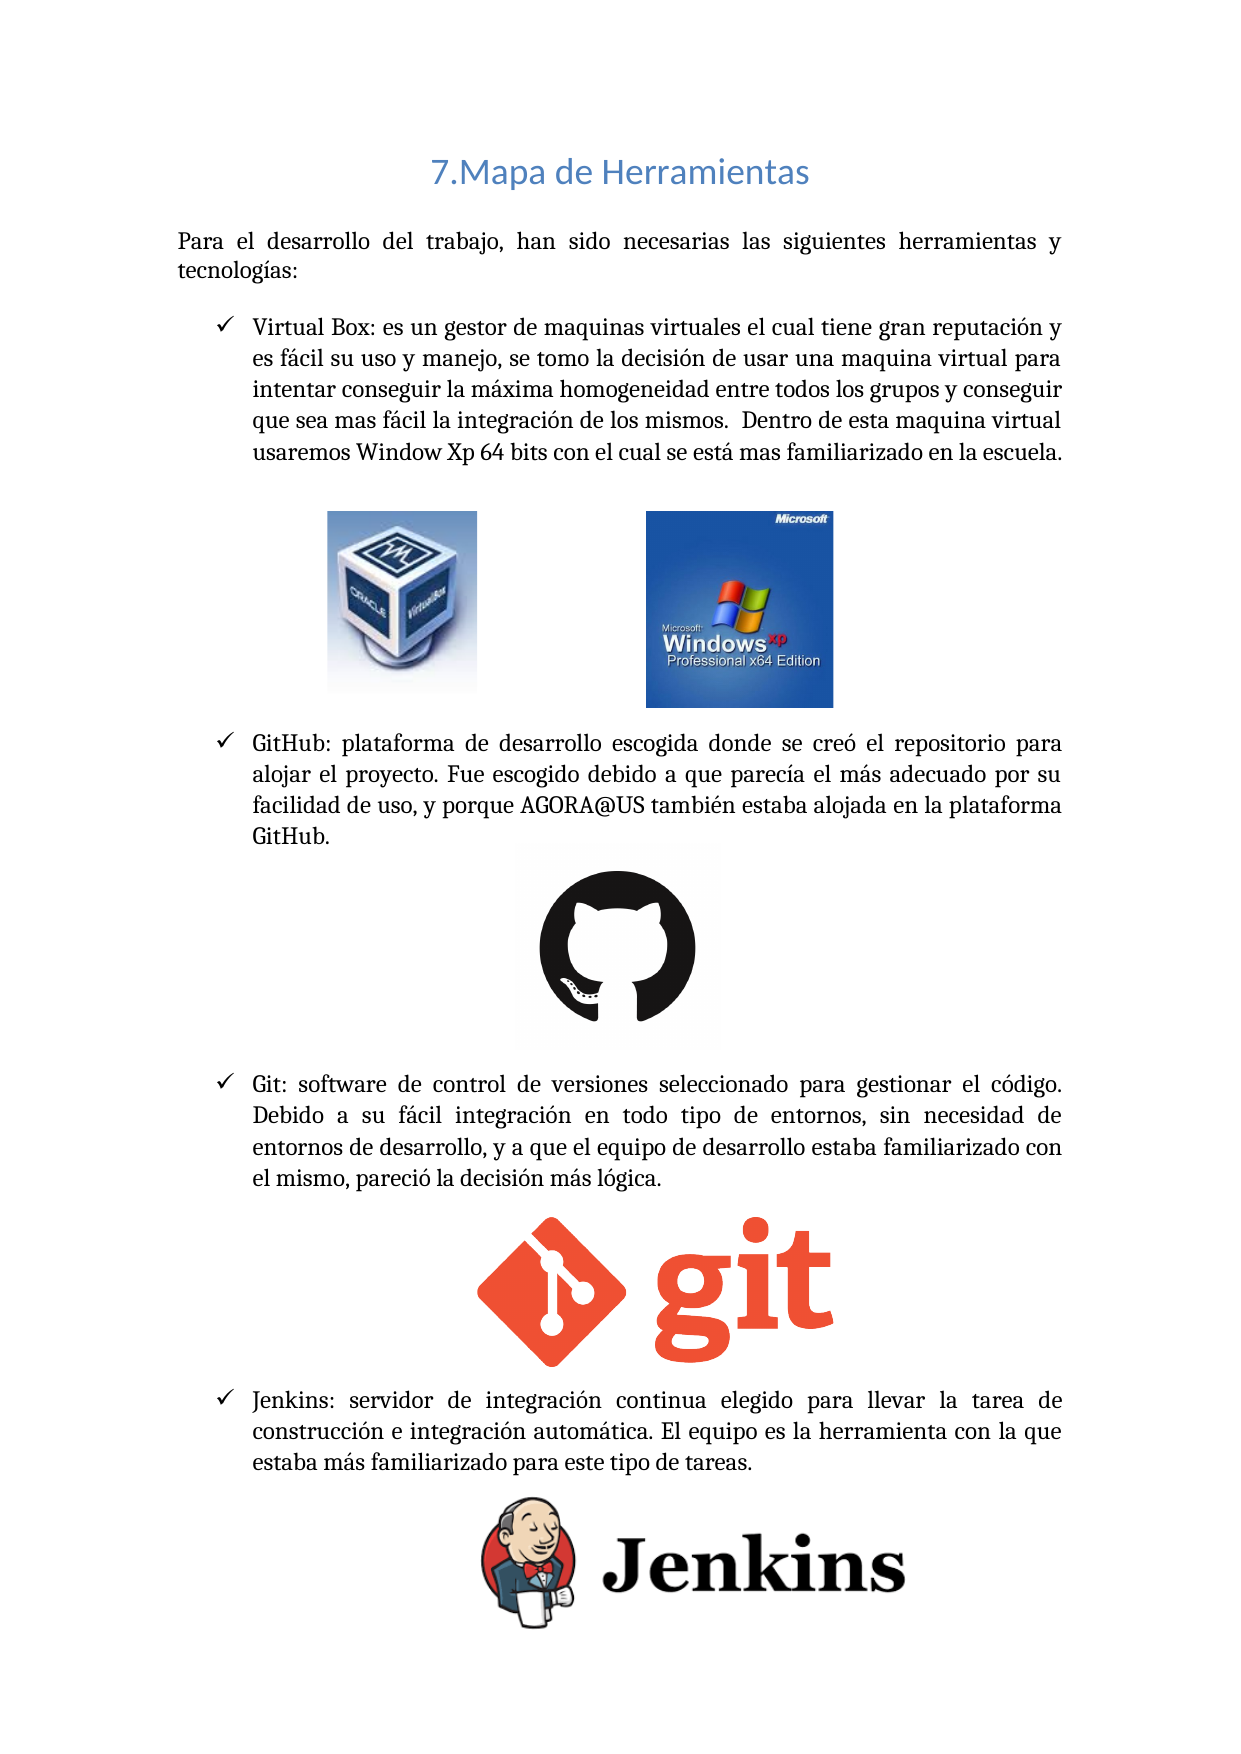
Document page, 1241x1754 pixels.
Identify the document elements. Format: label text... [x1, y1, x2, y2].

list GitHub: plataforma de desarrollo escogida donde se creó el repositorio para alojar el proyecto. Fue escogido debido a que parecía el más adecuado por su facilidad de uso, y porque AGORA@US también estaba alojada en la plataforma GitHub. [215, 729, 1063, 851]
picture [327, 511, 478, 704]
picture [514, 843, 721, 1050]
list Virtual Box: es un gestor de maquinas virtuales el cual tiene gran reputación y es fácil su uso y manejo, se tomo la decisión de usar una maquina virtual para intentar conseguir la máxima homogeneidad entre todos los grupos y conseguir que sea mas fácil la integración de los mismos. Dentro de esta maquina virtual usaremos Window Xp 64 bits con el cual se está mas familiarizado en la escuela. [215, 313, 1063, 466]
picture [477, 1494, 909, 1633]
text Para el desarrollo del trabajo, han sido necesarias las siguientes herramientas y tecnologías: [177, 227, 1063, 284]
picture [477, 1217, 834, 1367]
text 7.Mapa de Herramientas [177, 148, 1063, 193]
list Jenkins: servidor de integración continua elegido para llevar la tarea de construcción e integración automática. El equipo es la herramienta con la que estaba más familiarizado para este tipo de tareas. [215, 1386, 1063, 1477]
picture [646, 511, 834, 708]
list Git: software de control de versiones seleccionado para gestionar el código. Debido a su fácil integración en todo tipo de entornos, sin necesidad de entornos de desarrollo, y a que el equipo de desarrollo estaba familiarizado con el mismo, pareció la decisión más lógica. [215, 1070, 1063, 1192]
